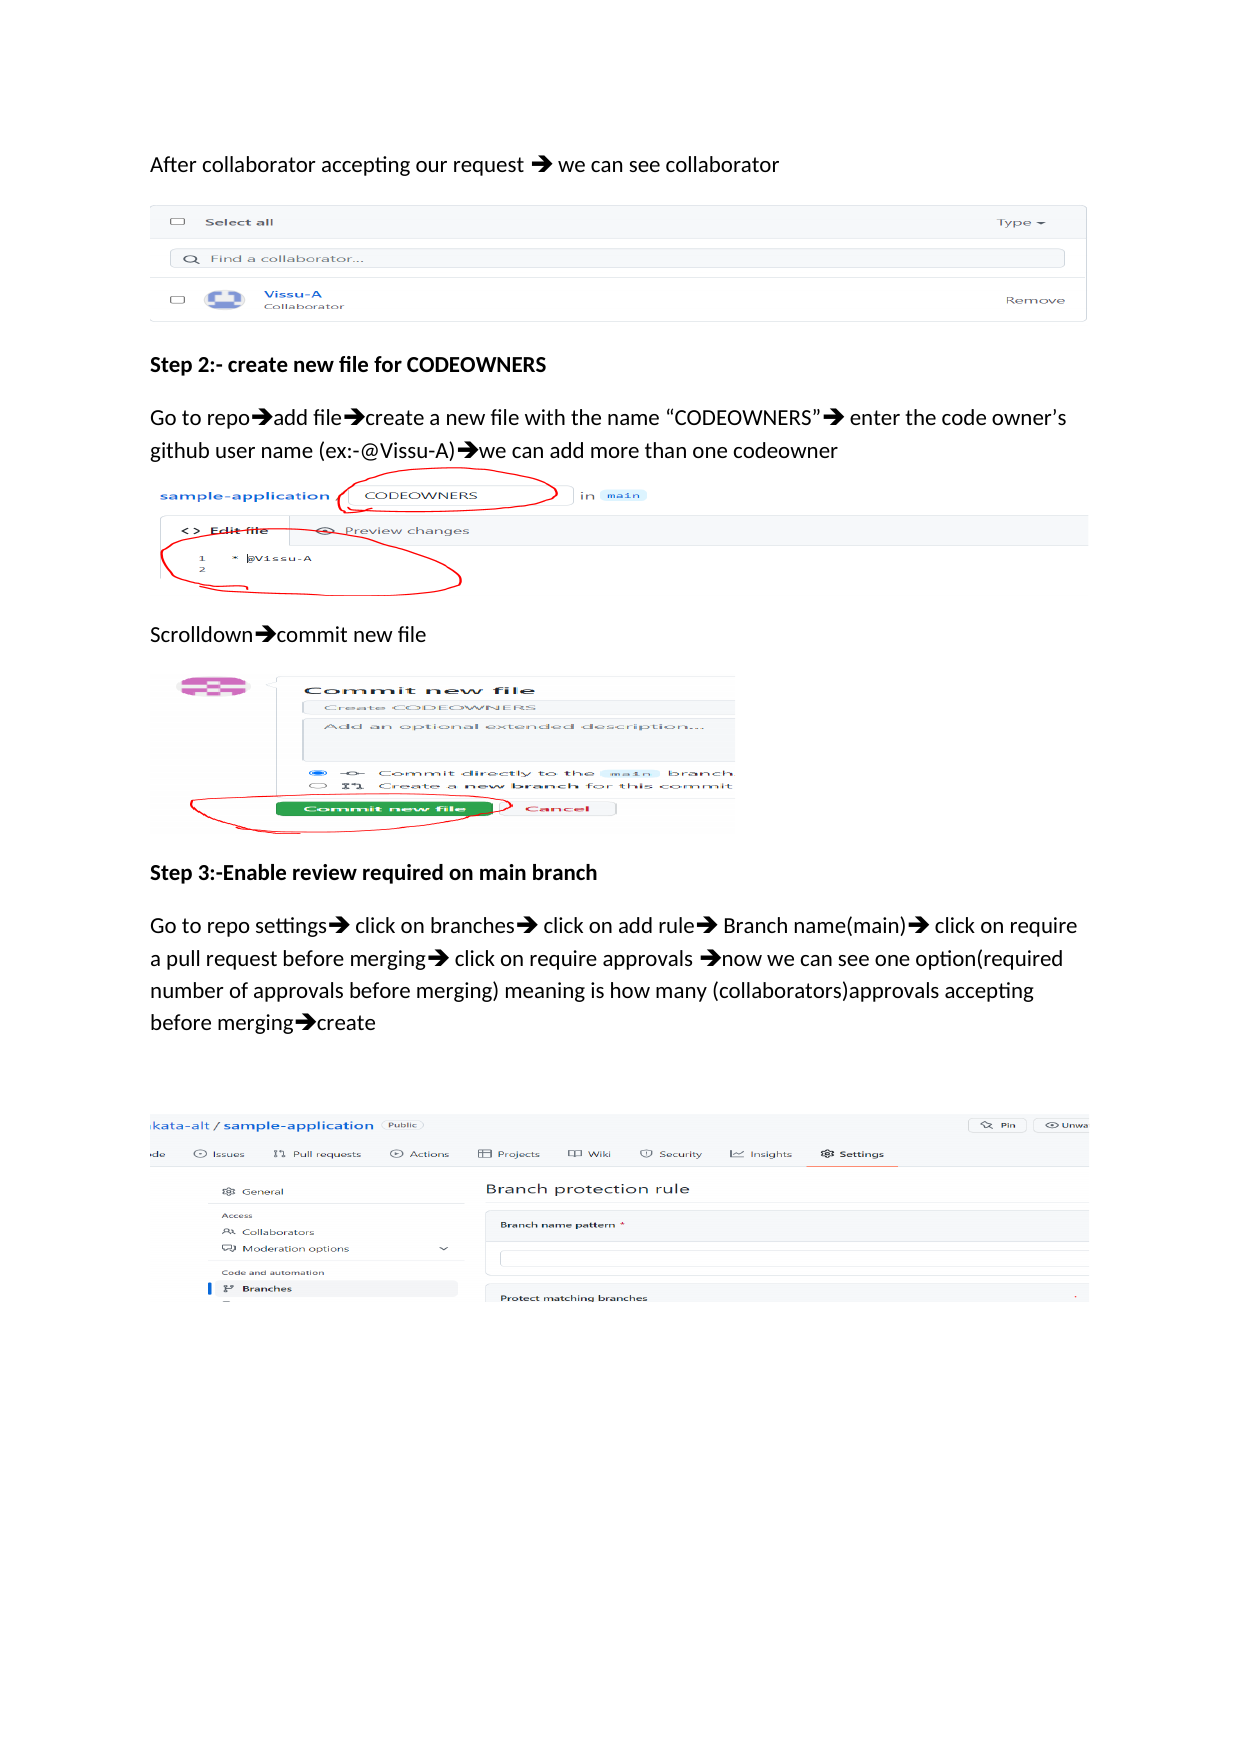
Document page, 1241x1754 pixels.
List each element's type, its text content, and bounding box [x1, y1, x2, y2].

text After collaborator accepting our request we can see collaborator [150, 150, 1090, 178]
text Scrolldowncommit new file [150, 620, 1090, 648]
text Step 2:- create new file for CODEOWNERS [150, 351, 1090, 378]
picture [150, 203, 1089, 326]
text Step 3:-Enable review required on main branch [150, 858, 1090, 886]
picture [150, 673, 736, 834]
picture [150, 1114, 1090, 1302]
picture [150, 467, 1089, 596]
text Go to repo settings click on branches click on add rule Branch name(main) click on require a pull request before merging click on require approvals now we can see one option(required number of approvals before merging) meaning is how many (collaborators)approvals accepting before mergingcreate [150, 911, 1090, 1036]
